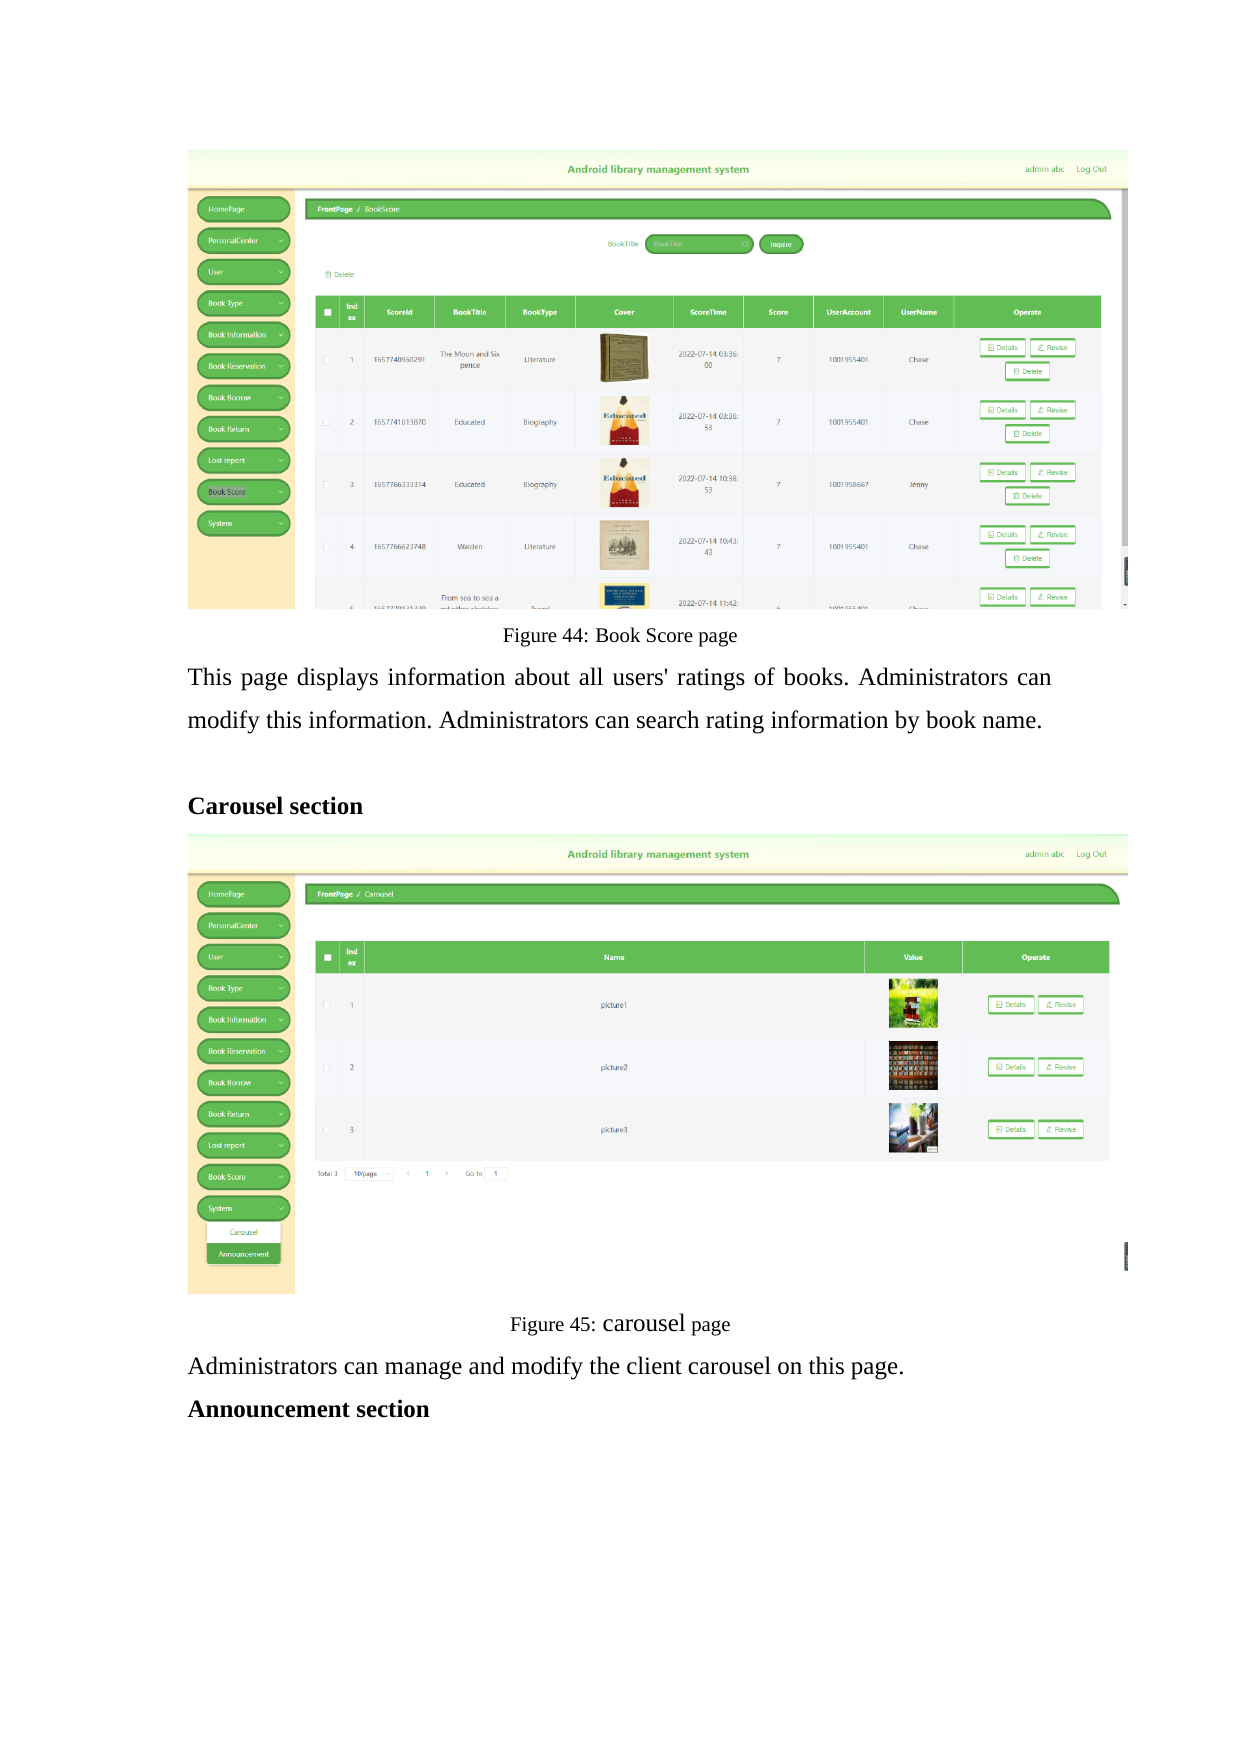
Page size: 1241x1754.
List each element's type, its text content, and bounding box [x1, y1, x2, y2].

text Administrators can manage and modify the client carousel on this page. [187, 1351, 1053, 1379]
text Announcement section [187, 1394, 1053, 1423]
picture [187, 150, 1128, 609]
text This page displays information about all users' ratings of books. Administrators can modify this information. Administrators can search rating information by book name. [187, 662, 1053, 734]
text Figure 44: Book Score page [187, 623, 1053, 647]
picture [187, 834, 1128, 1294]
text Carousel section [187, 791, 1053, 820]
text Figure 45: carousel page [187, 1308, 1053, 1336]
